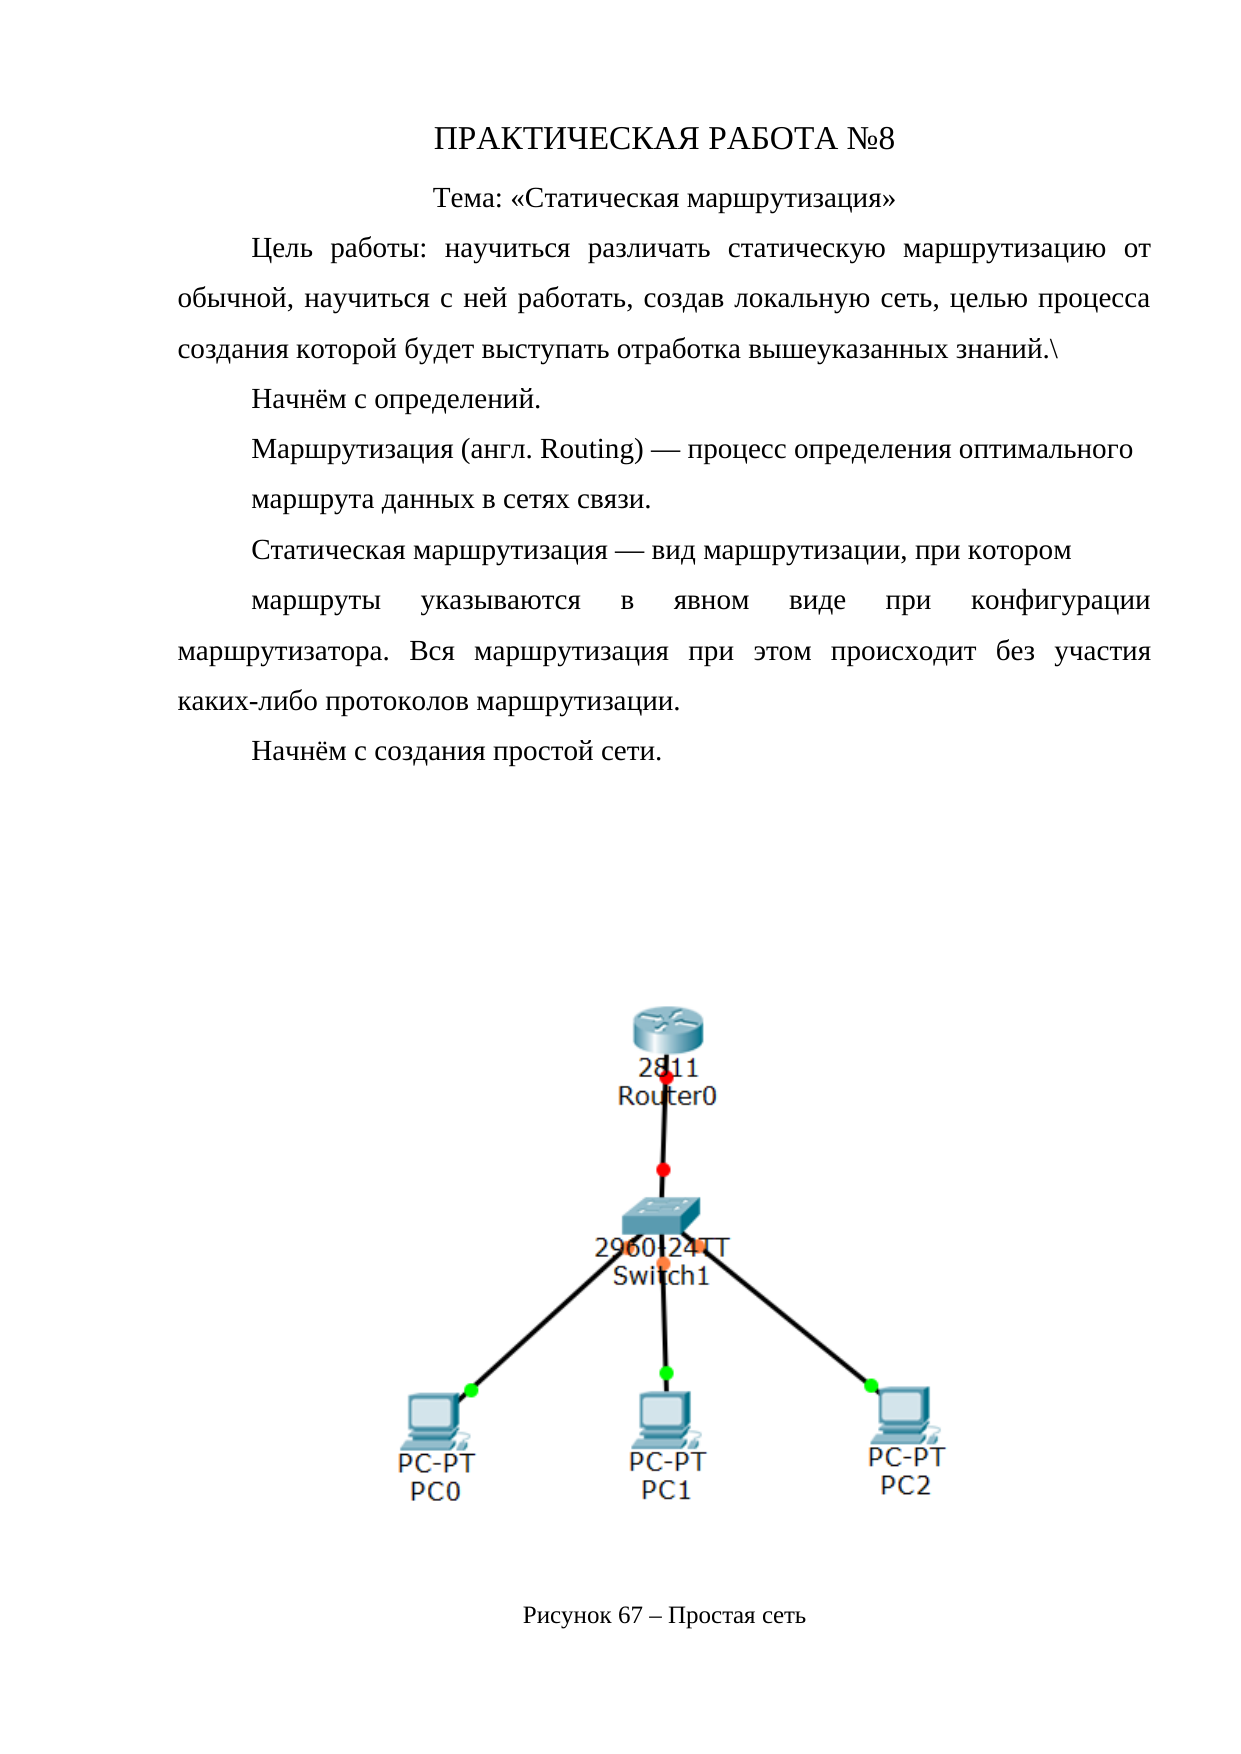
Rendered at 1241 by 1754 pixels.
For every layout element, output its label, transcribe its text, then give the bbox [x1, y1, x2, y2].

text Начнём с определений. [177, 381, 1152, 414]
text Маршрутизация (англ. Routing) — процесс определения оптимального [177, 431, 1152, 465]
text Начнём с создания простой сети. [177, 733, 1152, 767]
text маршрута данных в сетях связи. [177, 482, 1152, 515]
text Статическая маршрутизация — вид маршрутизации, при котором [177, 532, 1152, 566]
text маршруты указываются в явном виде при конфигурации маршрутизатора. Вся маршрутизация при этом происходит без участия каких-либо протоколов маршрутизации. [177, 582, 1152, 716]
text Рисунок 67 – Простая сеть [177, 1601, 1152, 1629]
picture [177, 783, 1152, 1601]
subtitle ПРАКТИЧЕСКАЯ РАБОТА №8 [177, 118, 1152, 156]
subtitle Тема: «Статическая маршрутизация» [177, 180, 1152, 213]
text Цель работы: научиться различать статическую маршрутизацию от обычной, научиться с ней работать, создав локальную сеть, целью процесса создания которой будет выступать отработка вышеуказанных знаний.\ [177, 230, 1152, 364]
